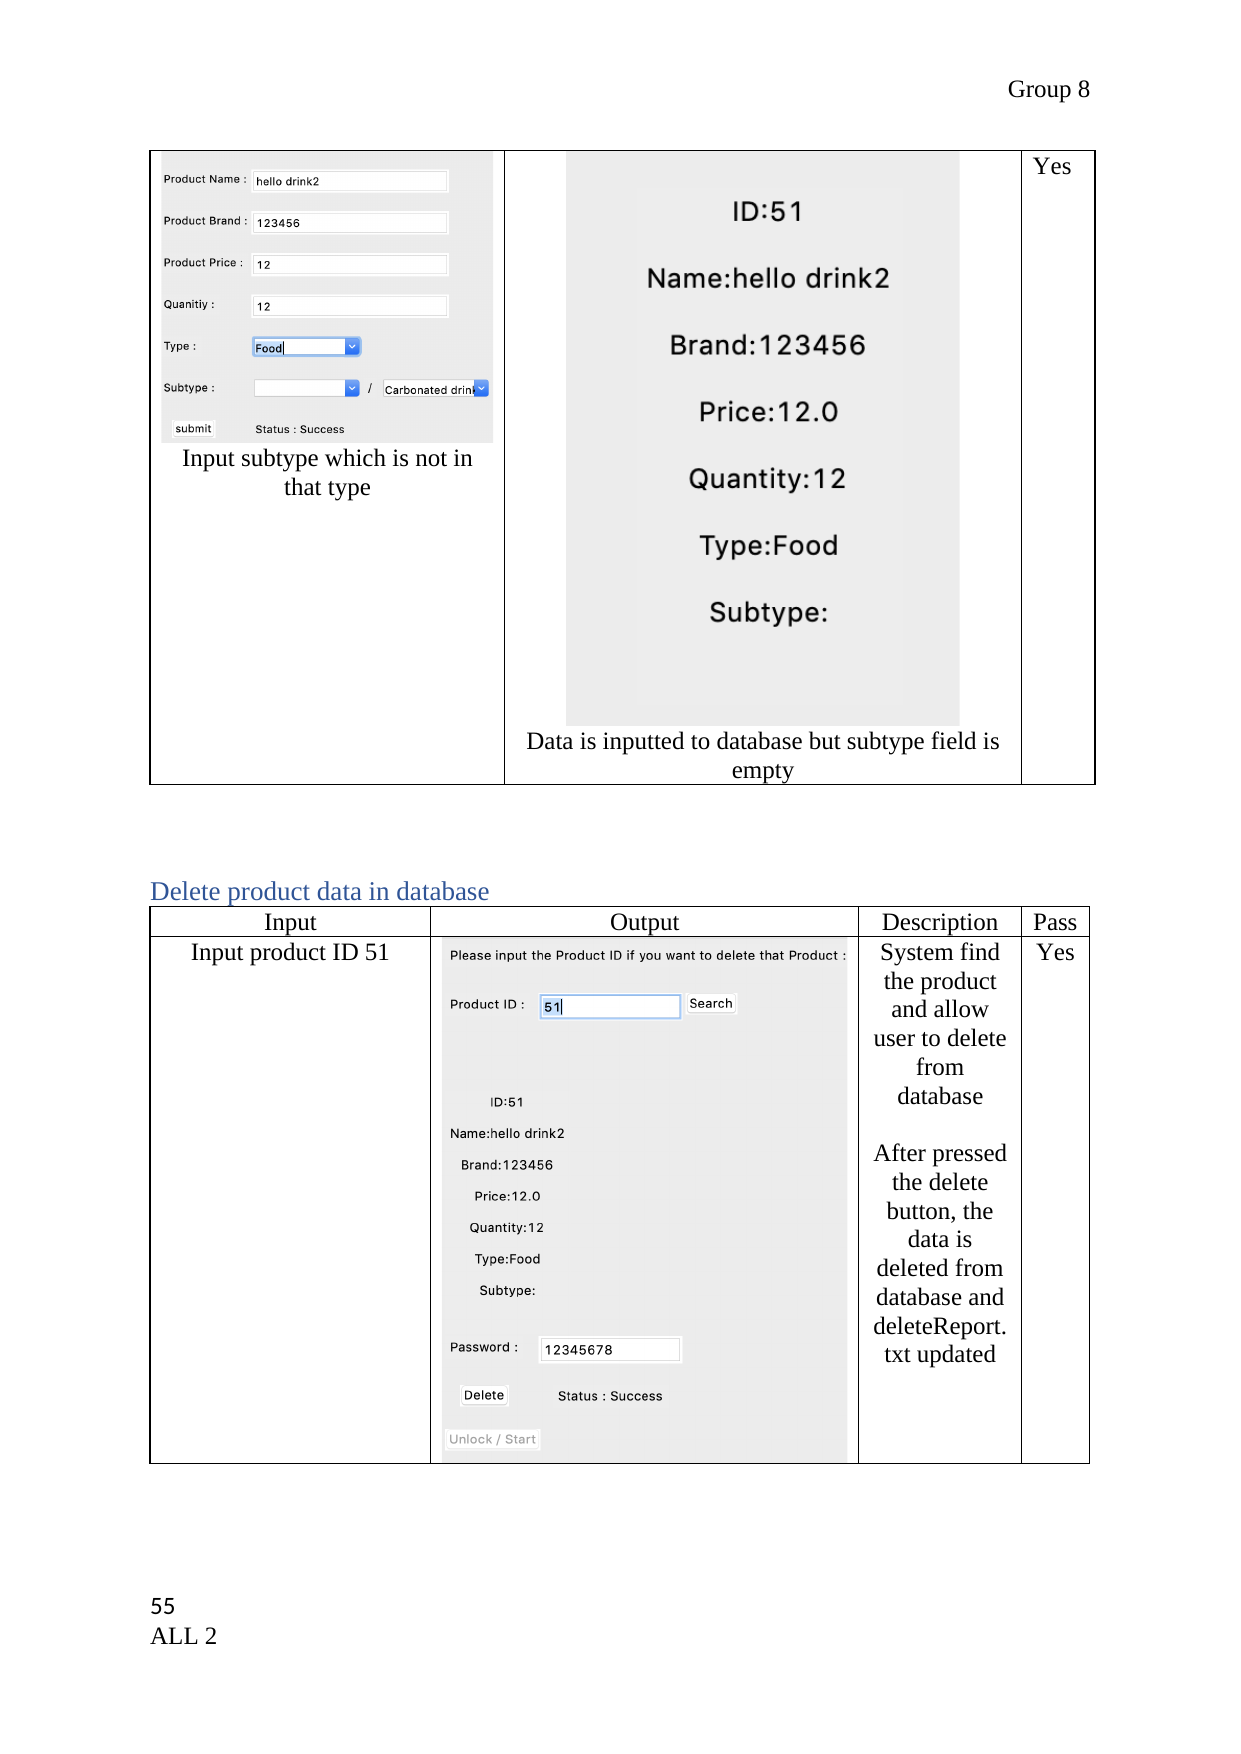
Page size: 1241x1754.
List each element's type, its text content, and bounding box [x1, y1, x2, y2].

table_cell [431, 937, 441, 1463]
picture [441, 937, 848, 1463]
table_header Description [859, 907, 1021, 936]
subtitle Delete product data in database [150, 875, 1090, 906]
table_cell Yes [1022, 151, 1094, 783]
table_cell Input product ID 51 [151, 937, 430, 1463]
picture [161, 151, 494, 443]
table_header Output [431, 907, 858, 936]
picture [566, 151, 960, 726]
table_header Pass [1022, 907, 1089, 936]
table_cell Data is inputted to database but subtype field is empty [505, 151, 1021, 783]
table_cell Yes [1022, 937, 1089, 1463]
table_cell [859, 937, 1021, 1463]
table_cell Input subtype which is not in that type [151, 151, 504, 783]
table_header Input [151, 907, 430, 936]
table_cell [848, 937, 858, 1463]
